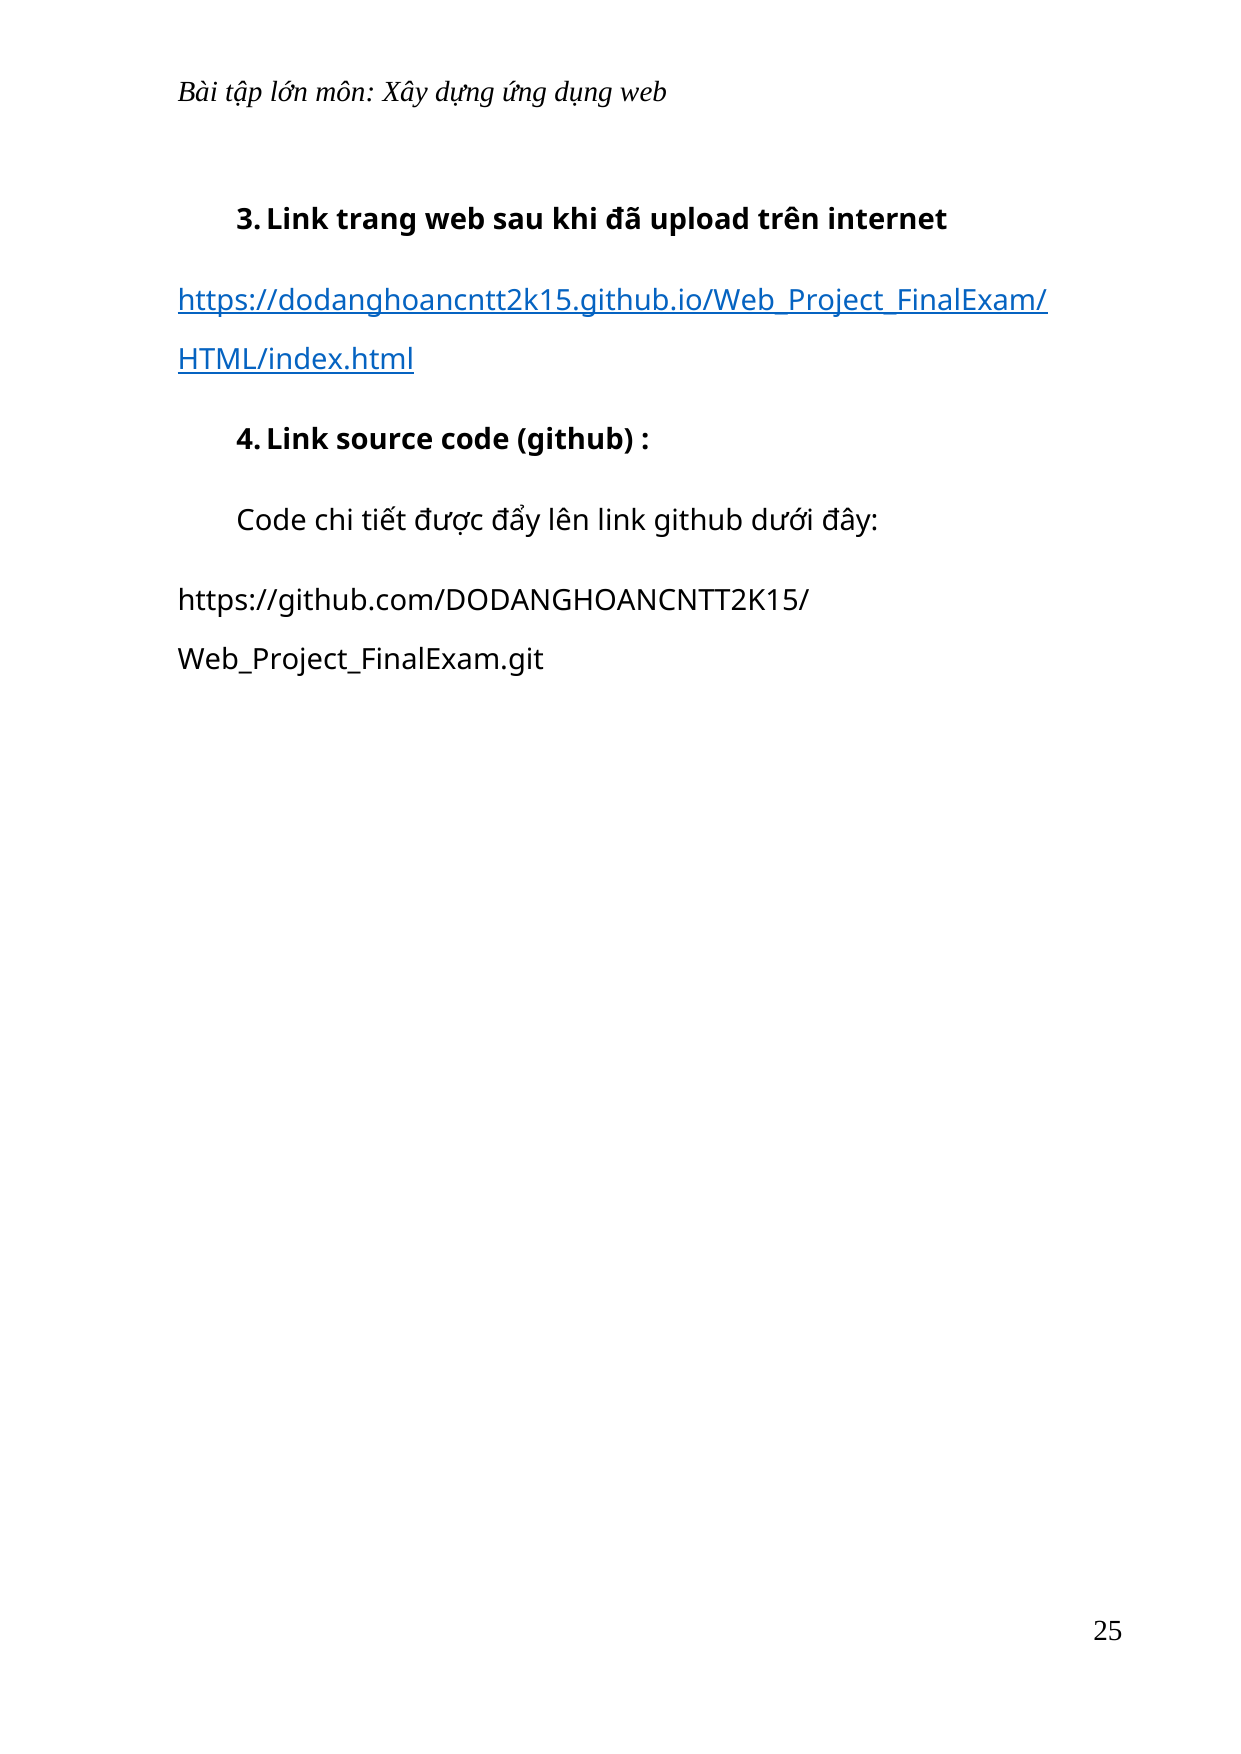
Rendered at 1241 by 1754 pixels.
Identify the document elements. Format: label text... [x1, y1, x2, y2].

list Link source code (github) : [236, 418, 1122, 458]
text Code chi tiết được đẩy lên link github dưới đây: [236, 499, 1122, 538]
list Link trang web sau khi đã upload trên internet [236, 198, 1122, 238]
text https://dodanghoancntt2k15.github.io/Web_Project_FinalExam/HTML/index.html [177, 279, 1122, 378]
text https://github.com/DODANGHOANCNTT2K15/Web_Project_FinalExam.git [177, 579, 1122, 678]
